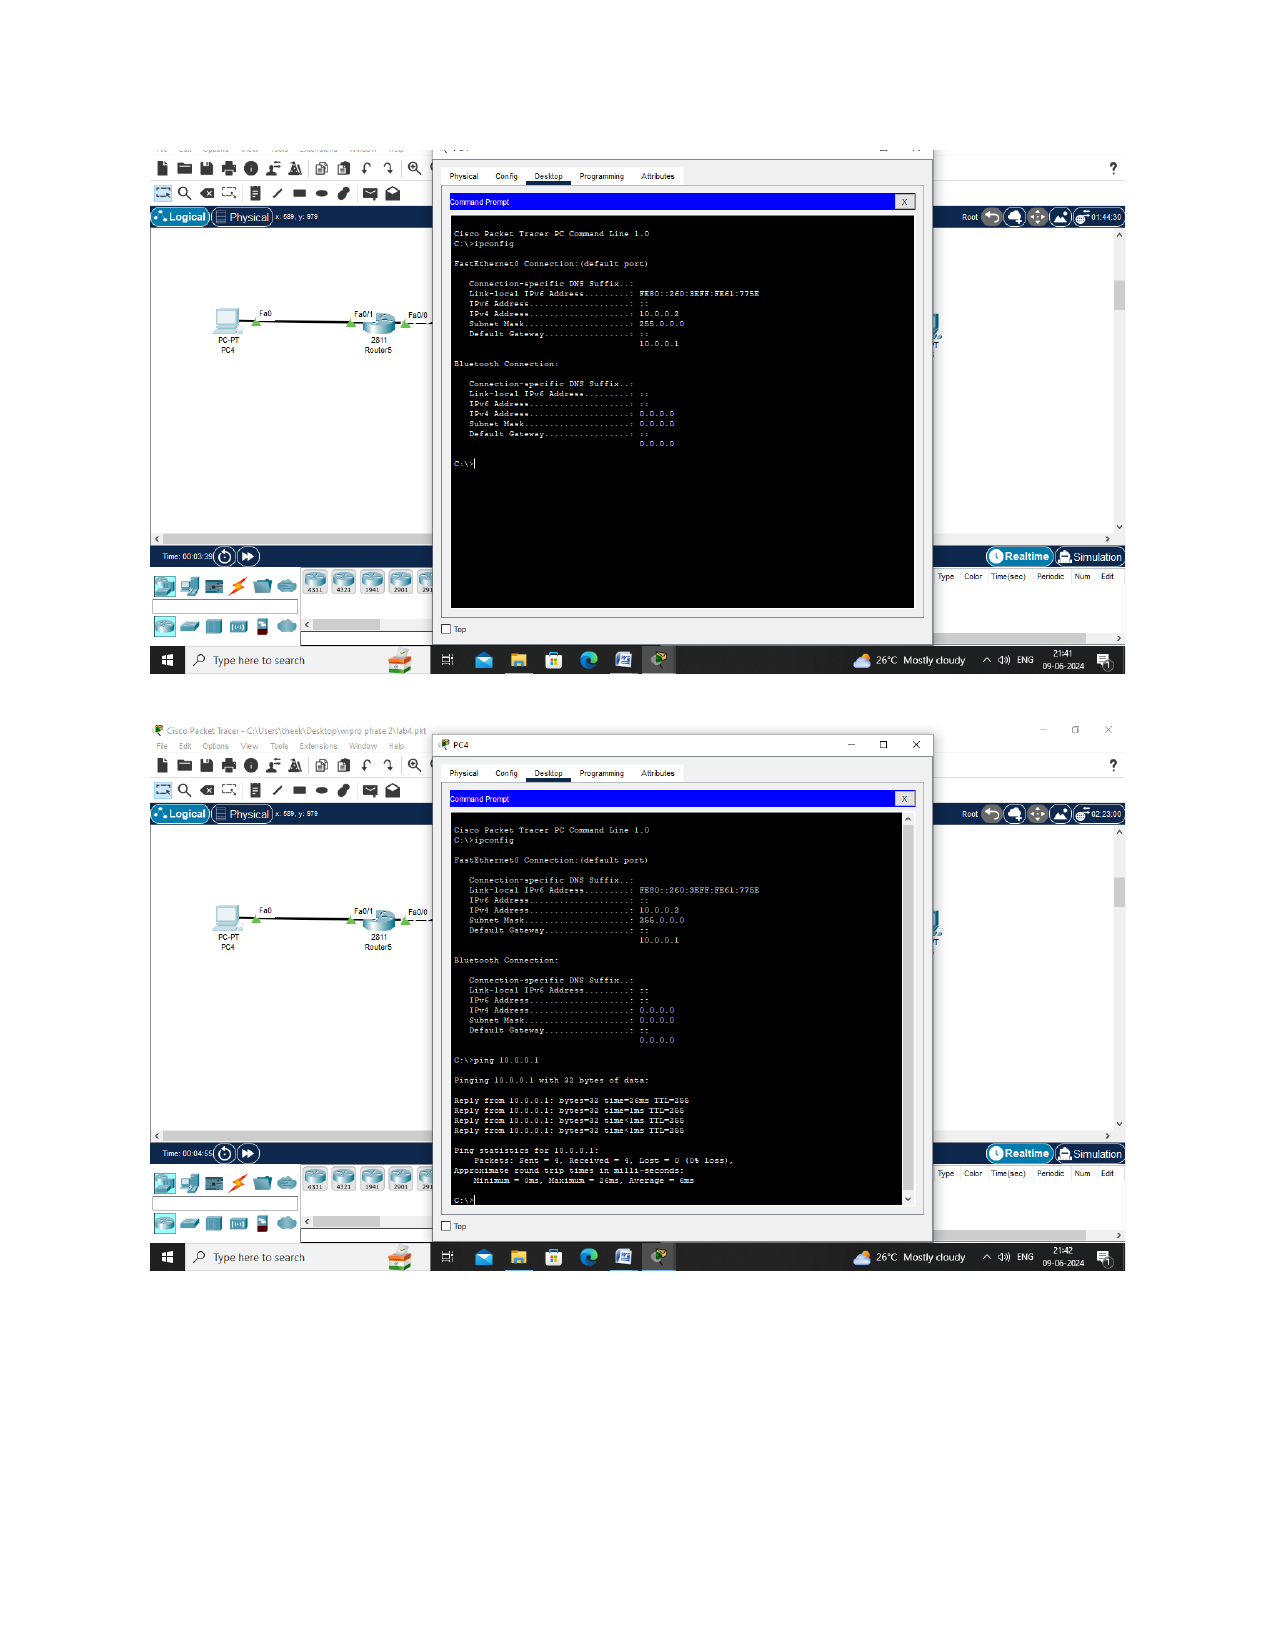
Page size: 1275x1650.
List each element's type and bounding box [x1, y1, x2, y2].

picture [150, 150, 1125, 674]
picture [183, 813, 190, 819]
picture [150, 723, 1125, 1271]
picture [183, 216, 190, 222]
